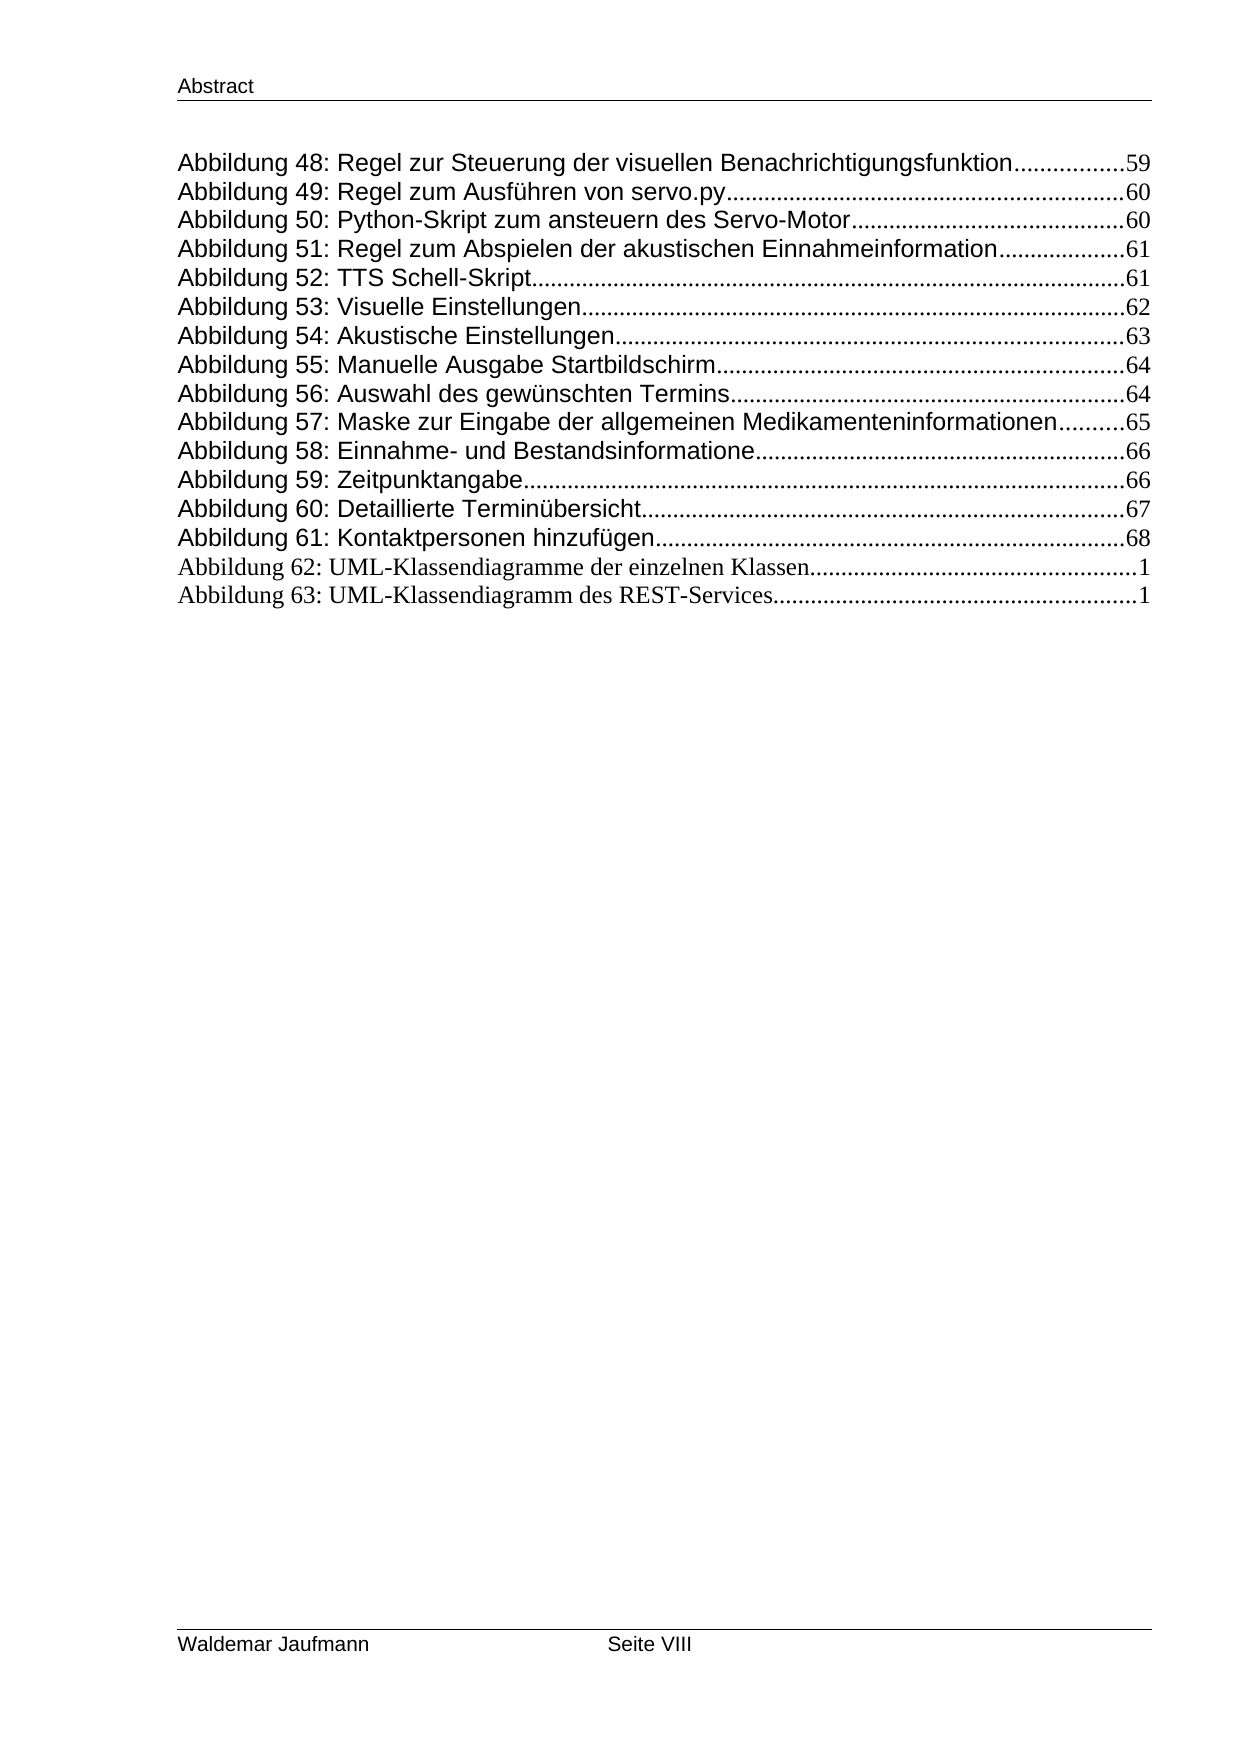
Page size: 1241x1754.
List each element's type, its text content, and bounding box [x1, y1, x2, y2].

text Abbildung 48: Regel zur Steuerung der visuellen Benachrichtigungsfunktion 59 [177, 148, 1152, 177]
text Abbildung 49: Regel zum Ausführen von servo.py 60 [177, 177, 1152, 205]
text Abbildung 54: Akustische Einstellungen 63 [177, 321, 1152, 350]
text Abbildung 60: Detaillierte Terminübersicht 67 [177, 494, 1152, 523]
text Abbildung 51: Regel zum Abspielen der akustischen Einnahmeinformation 61 [177, 234, 1152, 263]
text Abbildung 57: Maske zur Eingabe der allgemeinen Medikamenteninformationen 65 [177, 407, 1152, 436]
text Abbildung 50: Python-Skript zum ansteuern des Servo-Motor 60 [177, 205, 1152, 234]
text Abbildung 52: TTS Schell-Skript 61 [177, 263, 1152, 292]
text Abbildung 63: UML-Klassendiagramm des REST-Services 1 [177, 580, 1152, 609]
text Abbildung 56: Auswahl des gewünschten Termins 64 [177, 378, 1152, 407]
text Abbildung 61: Kontaktpersonen hinzufügen 68 [177, 523, 1152, 552]
text Abbildung 58: Einnahme- und Bestandsinformatione 66 [177, 436, 1152, 465]
text Abbildung 59: Zeitpunktangabe 66 [177, 465, 1152, 494]
text Abbildung 55: Manuelle Ausgabe Startbildschirm 64 [177, 350, 1152, 378]
text Abbildung 62: UML-Klassendiagramme der einzelnen Klassen 1 [177, 552, 1152, 580]
text Abbildung 53: Visuelle Einstellungen 62 [177, 292, 1152, 321]
